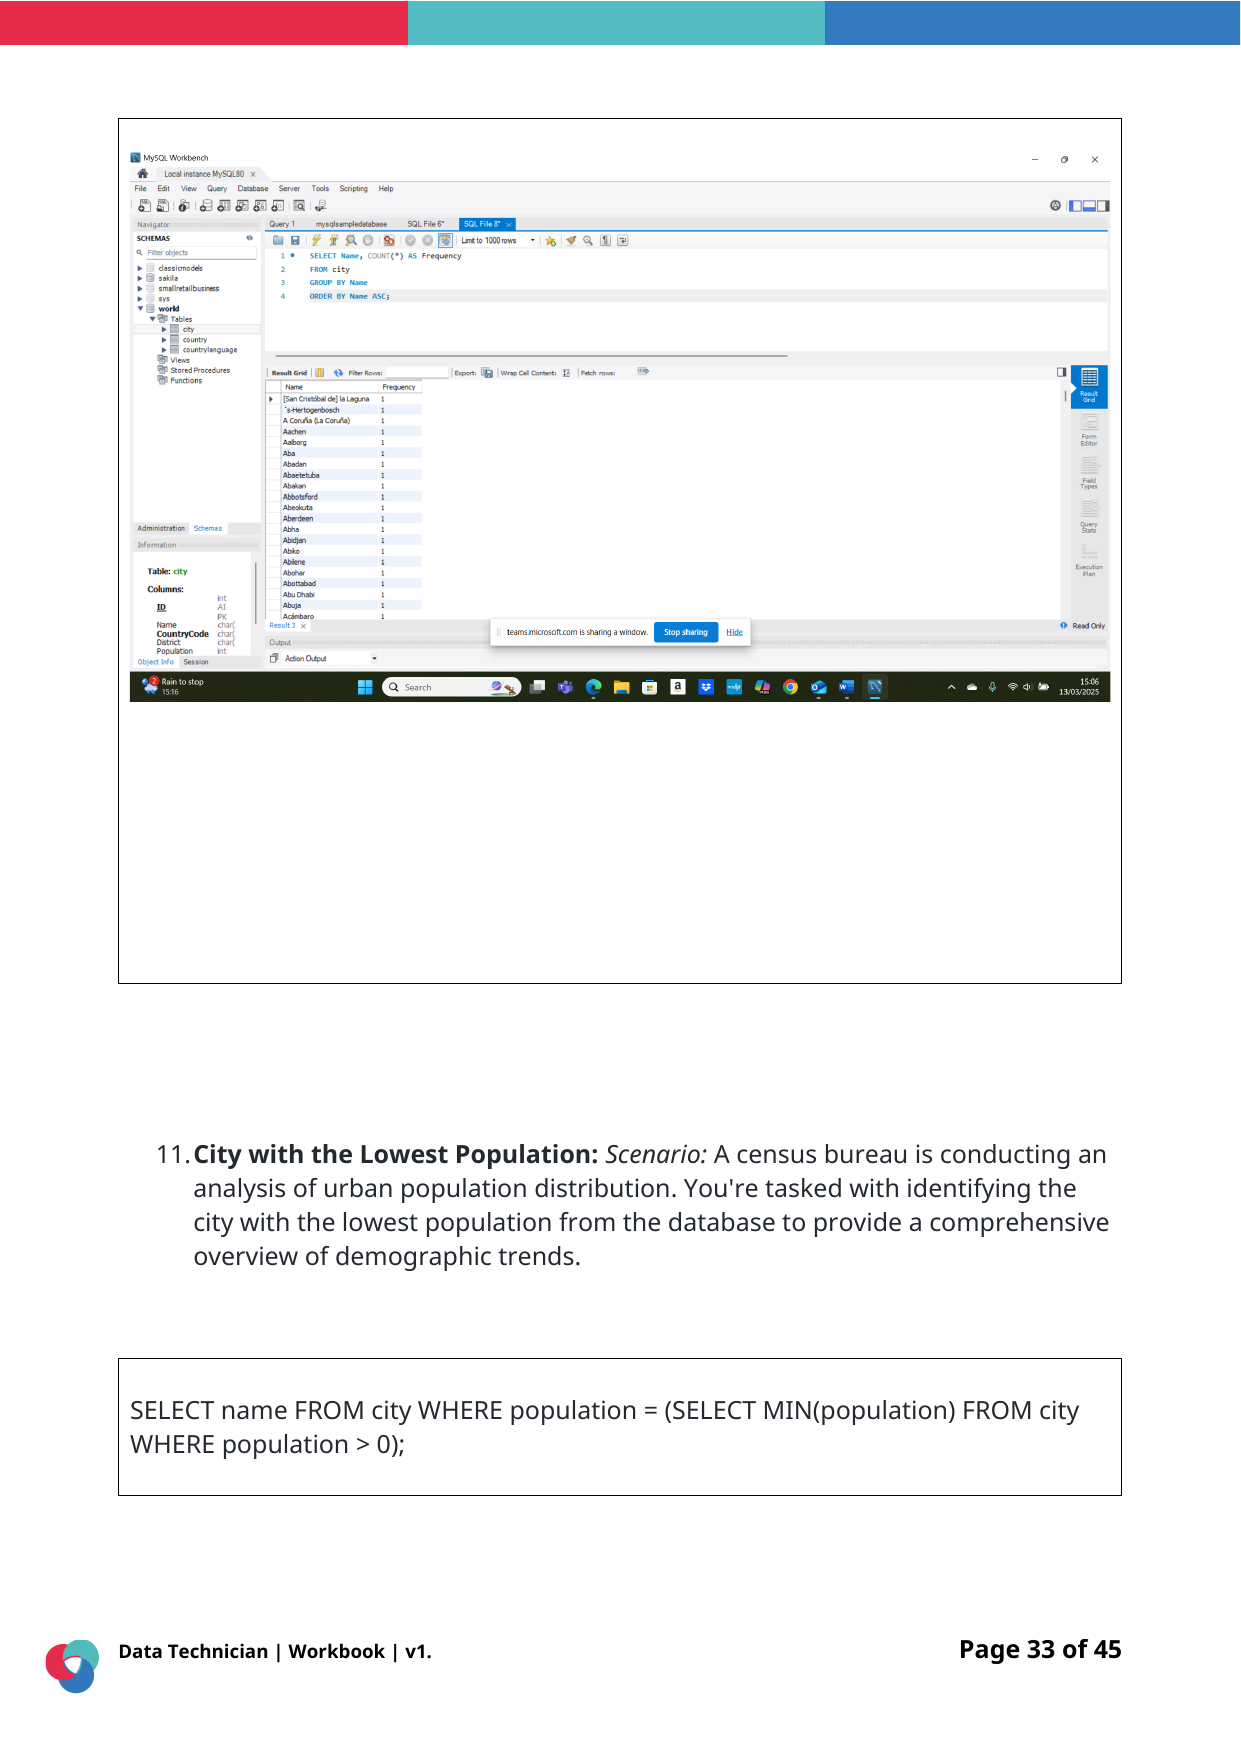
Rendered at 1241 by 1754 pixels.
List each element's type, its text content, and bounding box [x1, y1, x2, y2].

picture [45, 1640, 100, 1694]
picture [129, 150, 1111, 702]
list City with the Lowest Population: Scenario: A census bureau is conducting an analysis of urban population distribution. You're tasked with identifying the city with the lowest population from the database to provide a comprehensive overview of demographic trends. [156, 1136, 1122, 1273]
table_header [119, 119, 1121, 983]
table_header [119, 1359, 1121, 1495]
